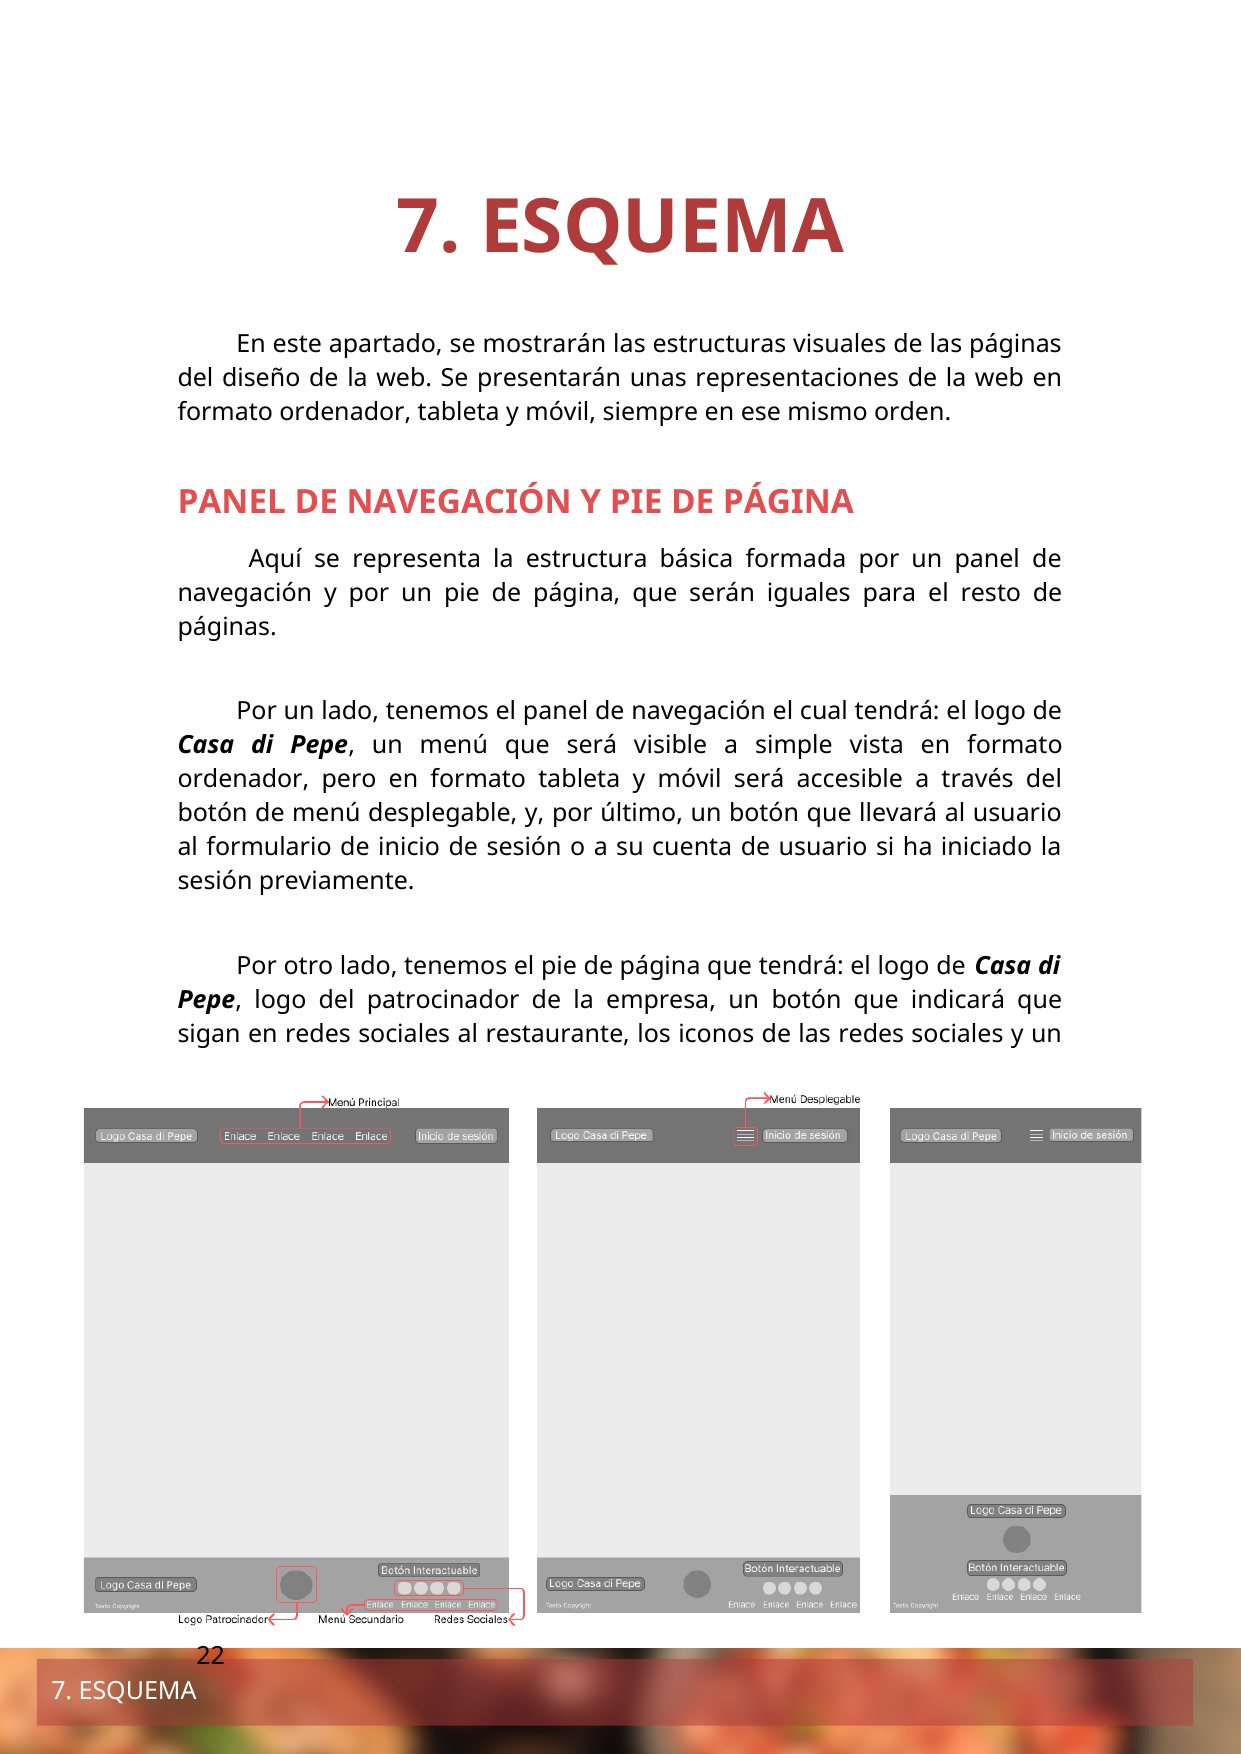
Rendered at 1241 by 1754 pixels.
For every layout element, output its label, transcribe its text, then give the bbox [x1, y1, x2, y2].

text En este apartado, se mostrarán las estructuras visuales de las páginas del diseño de la web. Se presentarán unas representaciones de la web en formato ordenador, tableta y móvil, siempre en ese mismo orden. [177, 326, 1063, 428]
text Por otro lado, tenemos el pie de página que tendrá: el logo de Casa di Pepe, logo del patrocinador de la empresa, un botón que indicará que sigan en redes sociales al restaurante, los iconos de las redes sociales y un menú secundario. En el formato móvil la estructura del pie de página se modificará. [177, 947, 1063, 1049]
picture [83, 1091, 1142, 1626]
picture [0, 1648, 1241, 1754]
subtitle 7. ESQUEMA [177, 173, 1063, 275]
text Aquí se representa la estructura básica formada por un panel de navegación y por un pie de página, que serán iguales para el resto de páginas. [177, 540, 1063, 642]
text PANEL DE NAVEGACIÓN Y PIE DE PÁGINA [177, 478, 1063, 523]
picture [204, 1648, 220, 1658]
text Por un lado, tenemos el panel de navegación el cual tendrá: el logo de Casa di Pepe, un menú que será visible a simple vista en formato ordenador, pero en formato tableta y móvil será accesible a través del botón de menú desplegable, y, por último, un botón que llevará al usuario al formulario de inicio de sesión o a su cuenta de usuario si ha iniciado la sesión previamente. [177, 693, 1063, 897]
